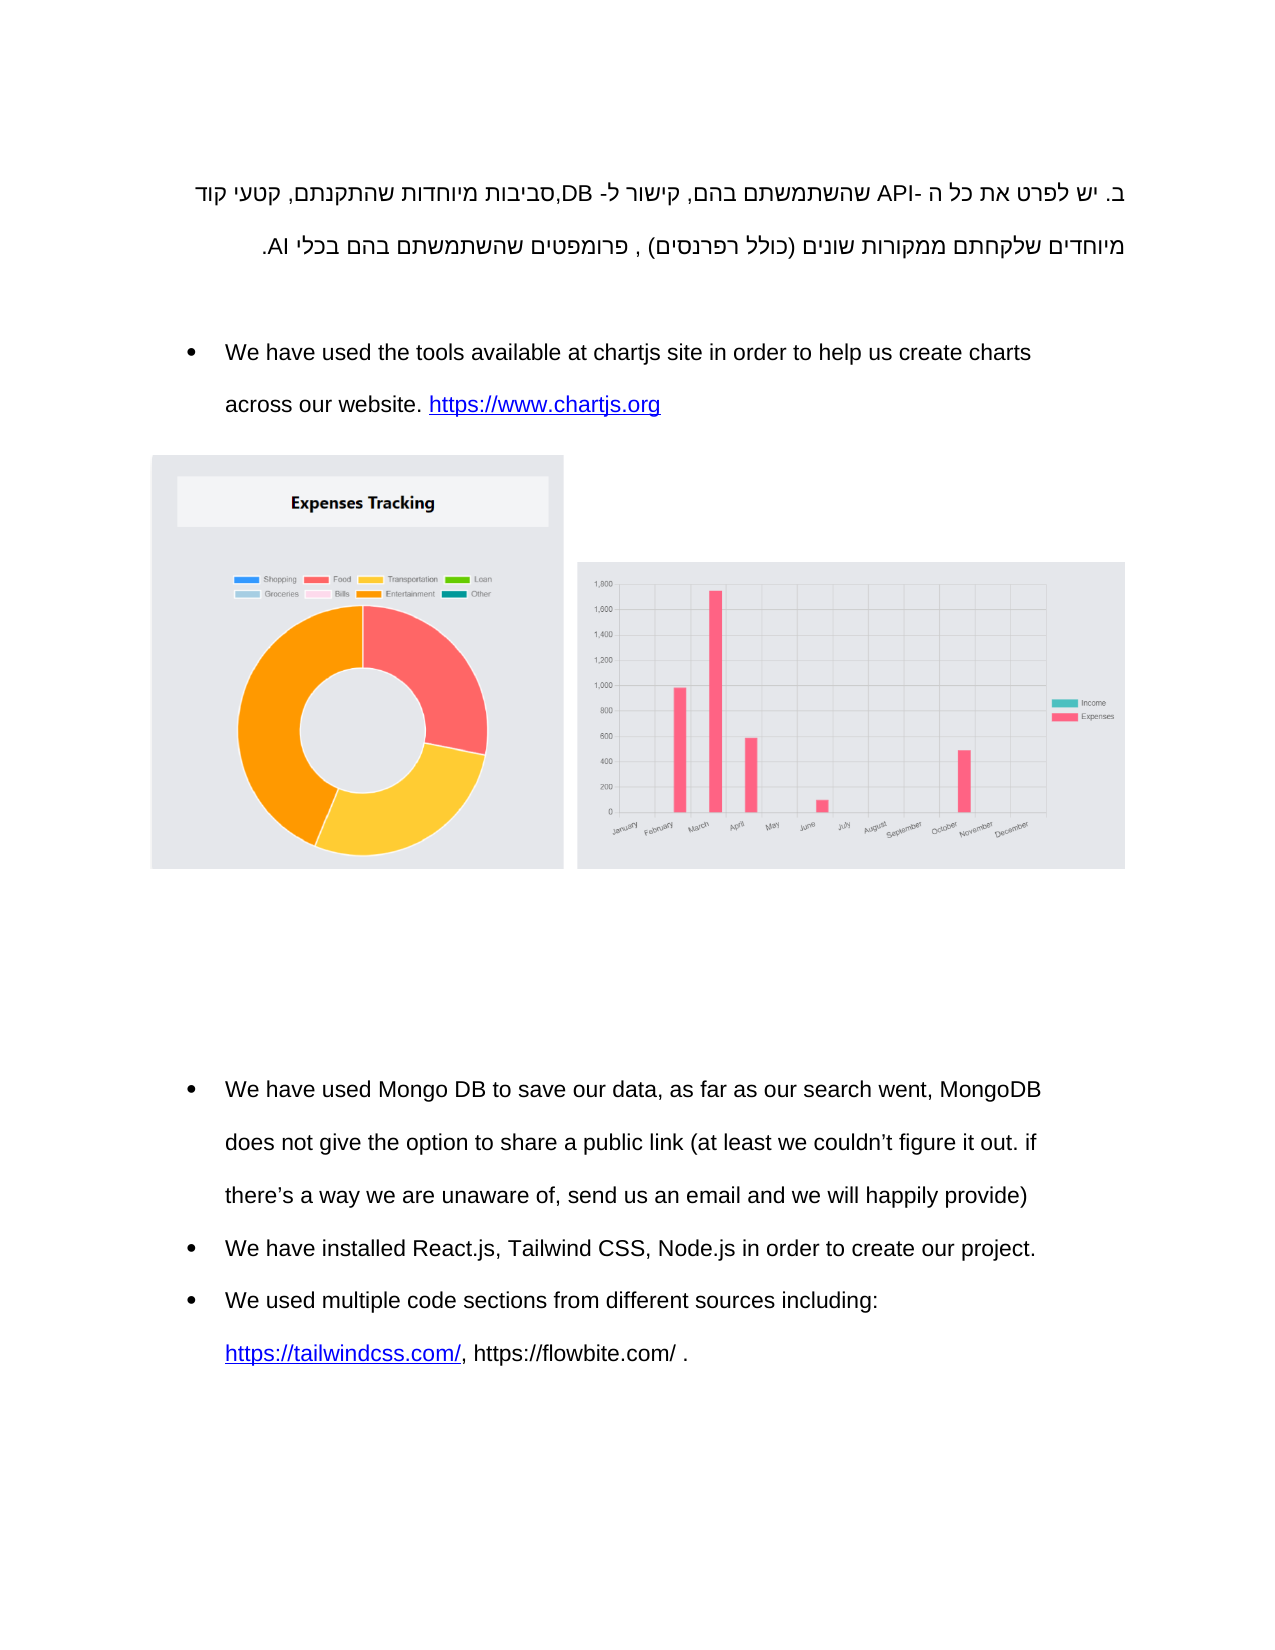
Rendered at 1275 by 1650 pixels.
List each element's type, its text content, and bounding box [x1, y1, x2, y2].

list We used multiple code sections from different sources including: https://tailwindcss.com/, https://flowbite.com/ . [187, 1287, 1088, 1366]
list We have installed React.js, Tailwind CSS, Node.js in order to create our project. [187, 1234, 1088, 1261]
list We have used the tools available at chartjs site in order to help us create charts across our website. https://www.chartjs.org [187, 338, 1088, 418]
picture [150, 455, 564, 869]
picture [577, 562, 1125, 869]
list We have used Mongo DB to save our data, as far as our search went, MongoDB does not give the option to share a public link (at least we couldn’t figure it out. if there’s a way we are unaware of, send us an email and we will happily provide) [187, 1076, 1088, 1208]
text ב. יש לפרט את כל ה -API שהשתמשתם בהם, קישור ל- DB,סביבות מיוחדות שהתקנתם, קטעי קוד מיוחדים שלקחתם ממקורות שונים (כולל רפרנסים) , פרומפטים שהשתמשתם בהם בכלי AI. [187, 180, 1125, 259]
